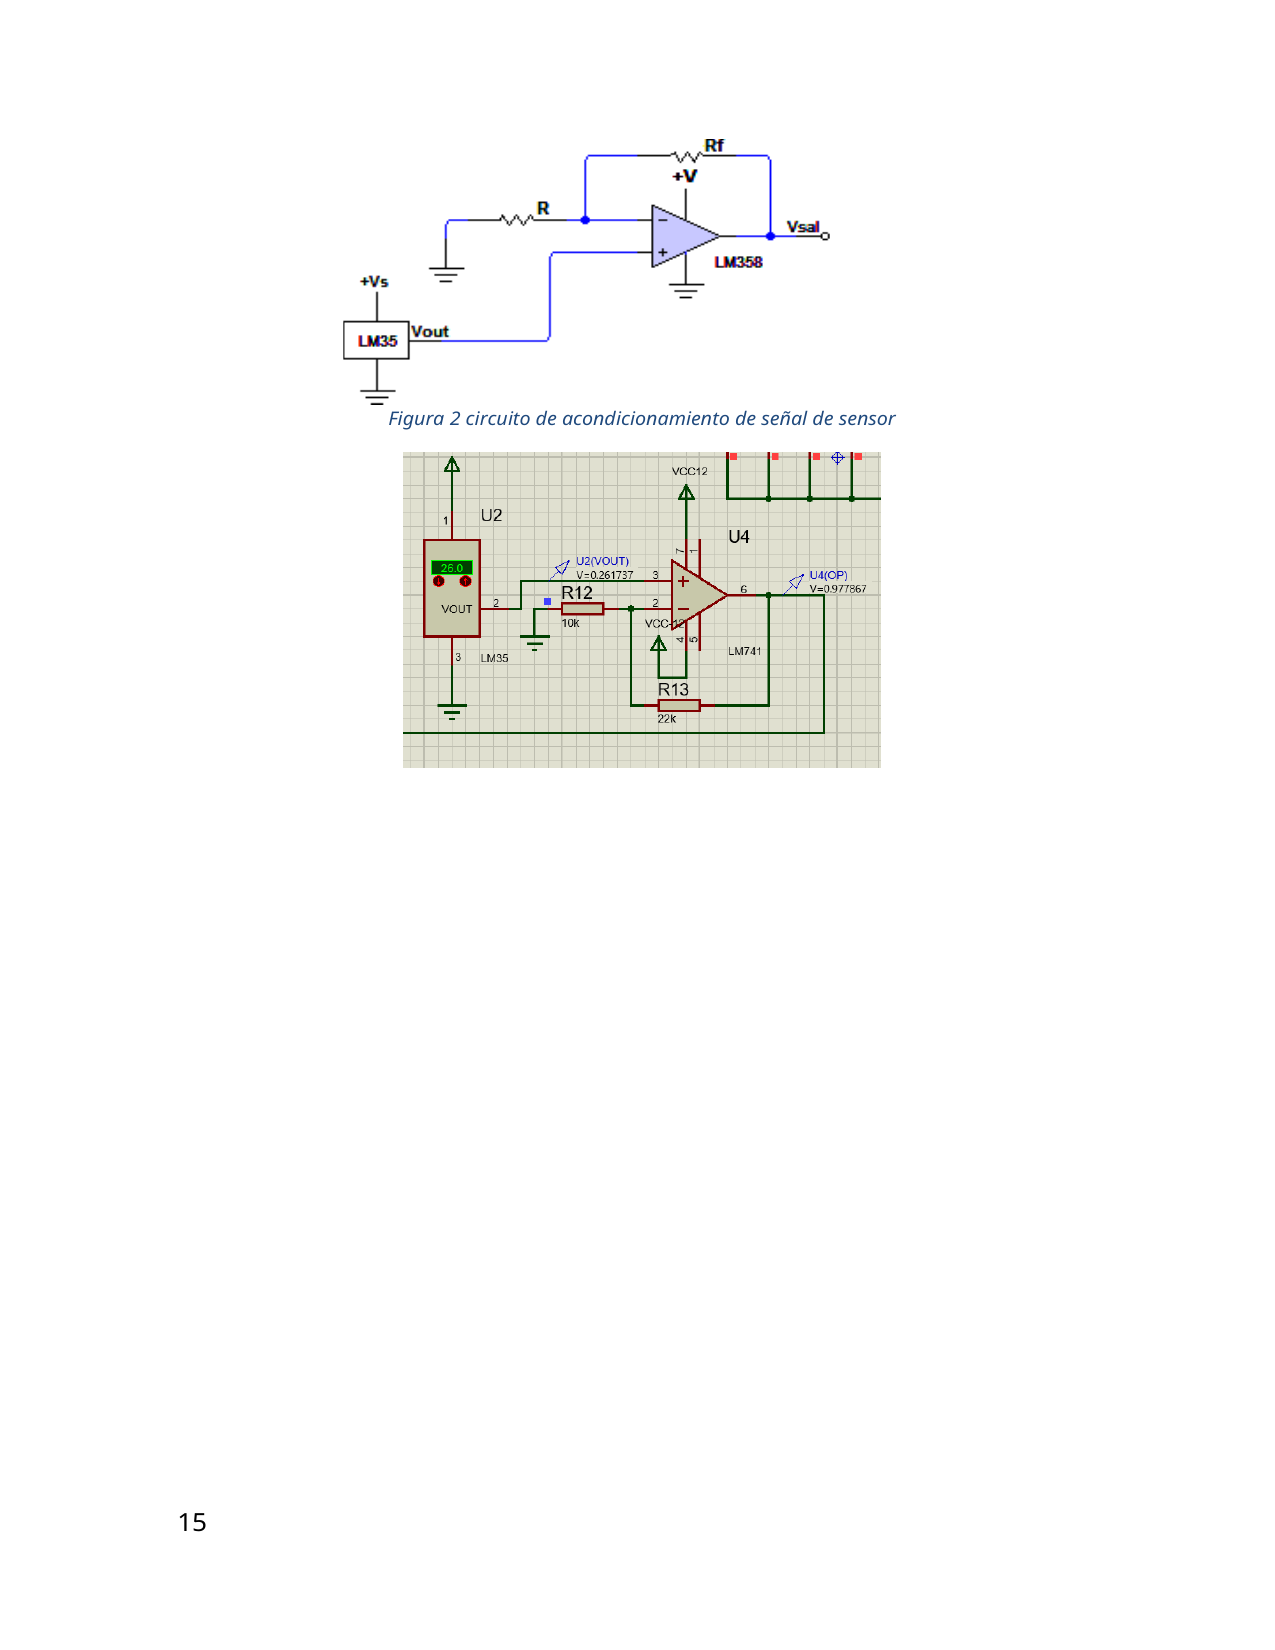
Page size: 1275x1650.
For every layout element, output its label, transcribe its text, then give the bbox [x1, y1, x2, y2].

text Figura 2 circuito de acondicionamiento de señal de sensor [177, 405, 1107, 431]
picture [403, 452, 881, 768]
picture [343, 139, 830, 405]
